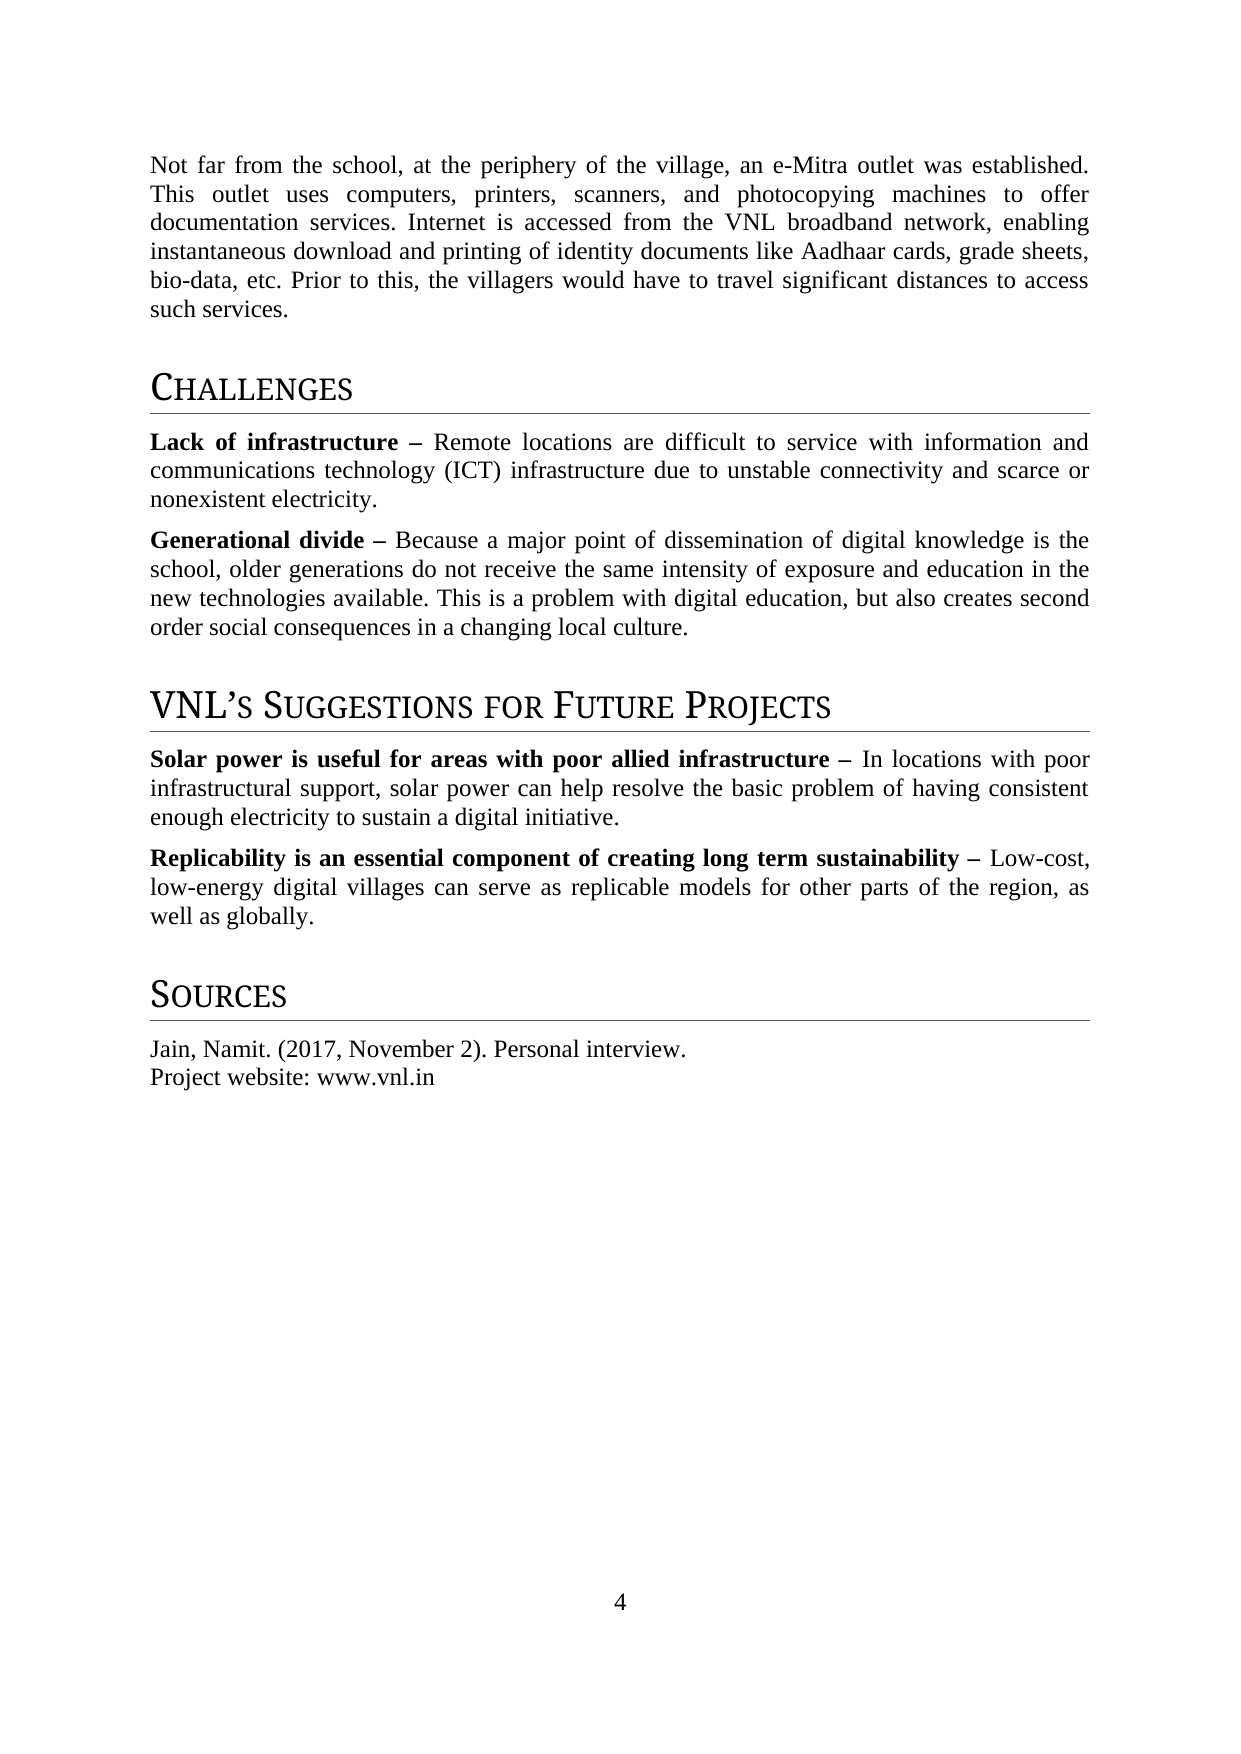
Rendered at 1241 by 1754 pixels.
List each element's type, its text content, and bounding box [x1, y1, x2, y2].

text Replicability is an essential component of creating long term sustainability – Low-cost, low-energy digital villages can serve as replicable models for other parts of the region, as well as globally. [150, 843, 1090, 929]
text Generational divide – Because a major point of dissemination of digital knowledge is the school, older generations do not receive the same intensity of exposure and education in the new technologies available. This is a problem with digital education, but also creates second order social consequences in a changing local culture. [150, 525, 1090, 640]
subtitle Sources [150, 967, 1090, 1020]
subtitle VNL’s Suggestions for Future Projects [150, 678, 1090, 731]
text Solar power is useful for areas with poor allied infrastructure – In locations with poor infrastructural support, solar power can help resolve the basic problem of having consistent enough electricity to sustain a digital initiative. [150, 744, 1090, 831]
text Jain, Namit. (2017, November 2). Personal interview. [150, 1034, 1090, 1062]
text Not far from the school, at the periphery of the village, an e-Mitra outlet was established. This outlet uses computers, printers, scanners, and photocopying machines to offer documentation services. Internet is accessed from the VNL broadband network, enabling instantaneous download and printing of identity documents like Aadhaar cards, grade sheets, bio-data, etc. Prior to this, the villagers would have to travel significant distances to access such services. [150, 150, 1090, 322]
text Project website: www.vnl.in [150, 1062, 1090, 1091]
subtitle Challenges [150, 360, 1090, 413]
text Lack of infrastructure – Remote locations are difficult to service with information and communications technology (ICT) infrastructure due to unstable connectivity and scarce or nonexistent electricity. [150, 427, 1090, 513]
